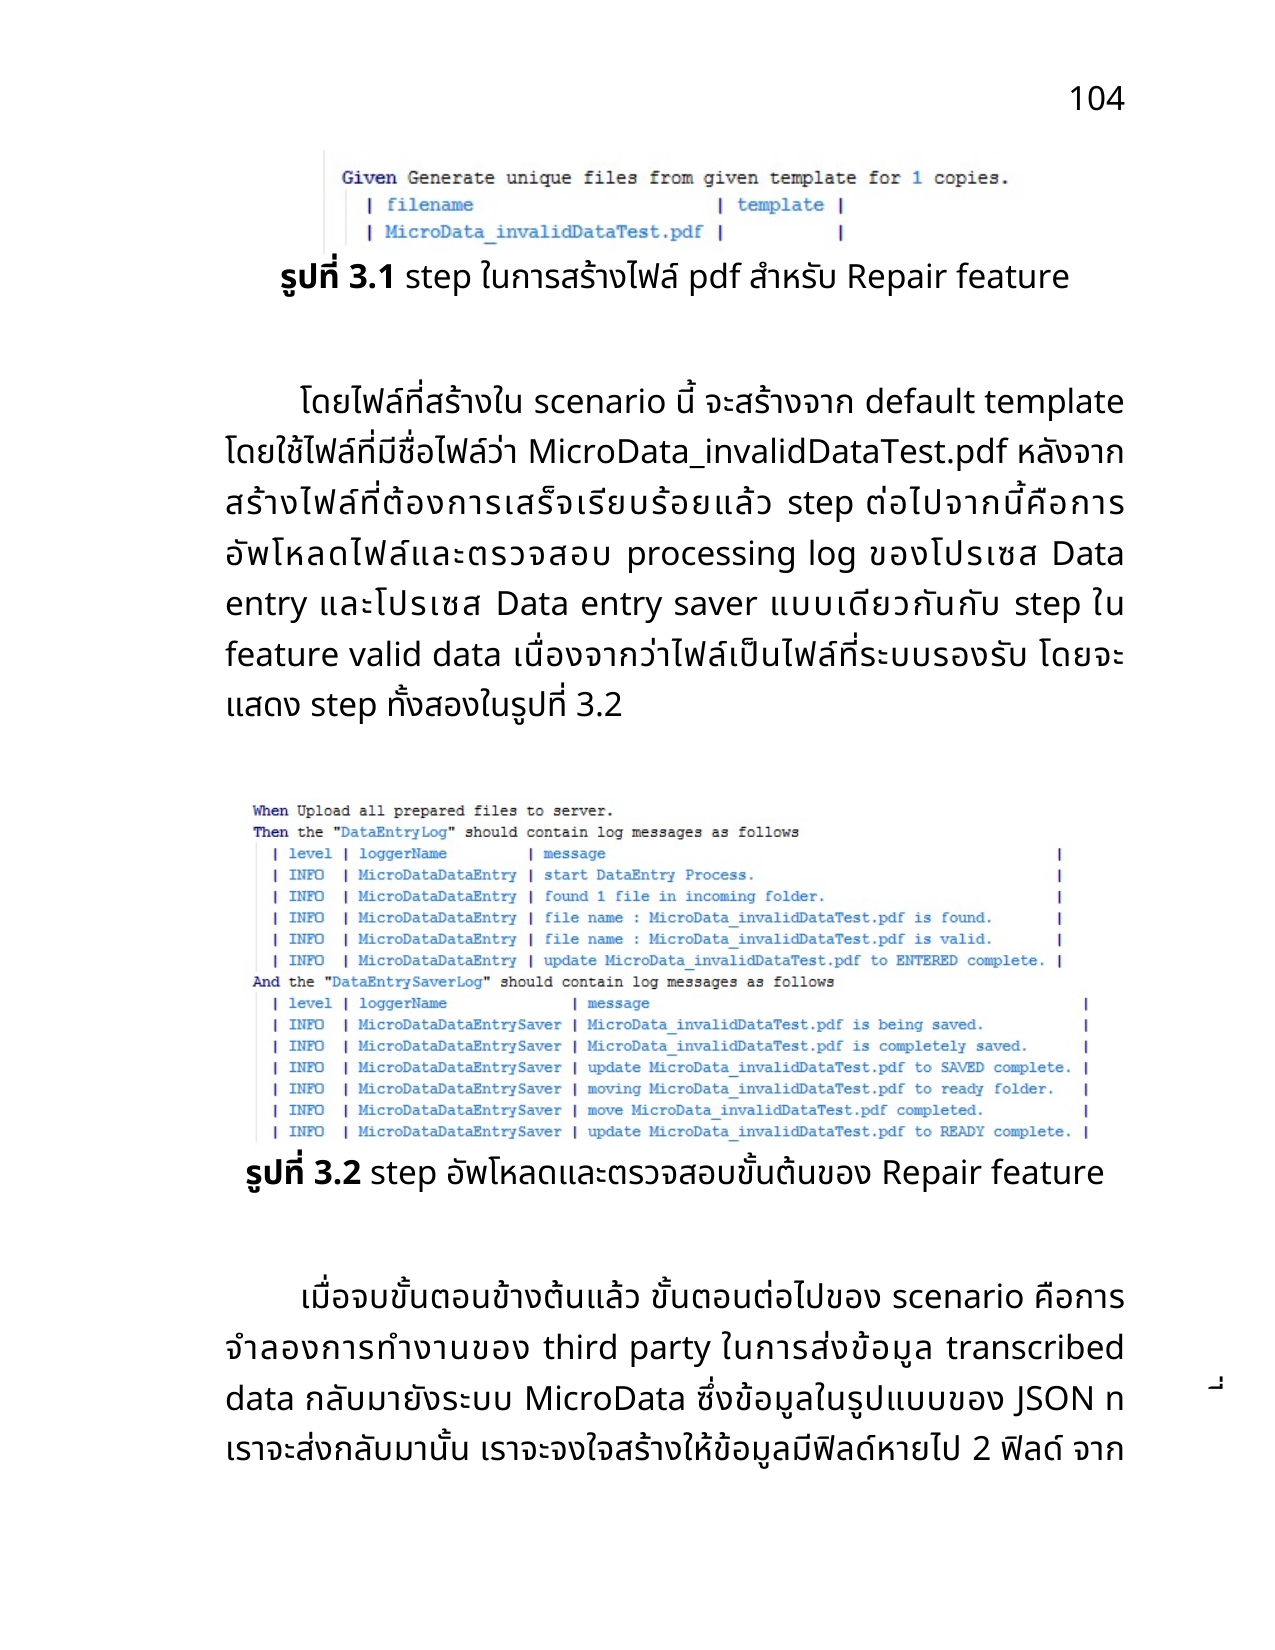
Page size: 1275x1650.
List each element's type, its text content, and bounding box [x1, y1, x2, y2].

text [225, 1273, 1125, 1476]
text step อัพโหลดและตรวจสอบขั้นต้นของ Repair feature [225, 1149, 1125, 1199]
picture [322, 150, 1028, 254]
text โดยไฟล์ที่สร้างใน scenario นี้ จะสร้างจาก default template โดยใช้ไฟล์ที่มีชื่อไฟล์ว่า MicroData_invalidDataTest.pdf หลังจากสร้างไฟล์ที่ต้องการเสร็จเรียบร้อยแล้ว step ต่อไปจากนี้คือการอัพโหลดไฟล์และตรวจสอบ processing log ของโปรเซส Data entry และโปรเซส Data entry saver แบบเดียวกันกับ step ใน feature valid data เนื่องจากว่าไฟล์เป็นไฟล์ที่ระบบรองรับ โดยจะแสดง step ทั้งสองในรูปที่ 3.37 [225, 377, 1125, 732]
text step ในการสร้างไฟล์ pdf สำหรับ Repair feature [225, 253, 1125, 304]
picture [242, 798, 1108, 1149]
